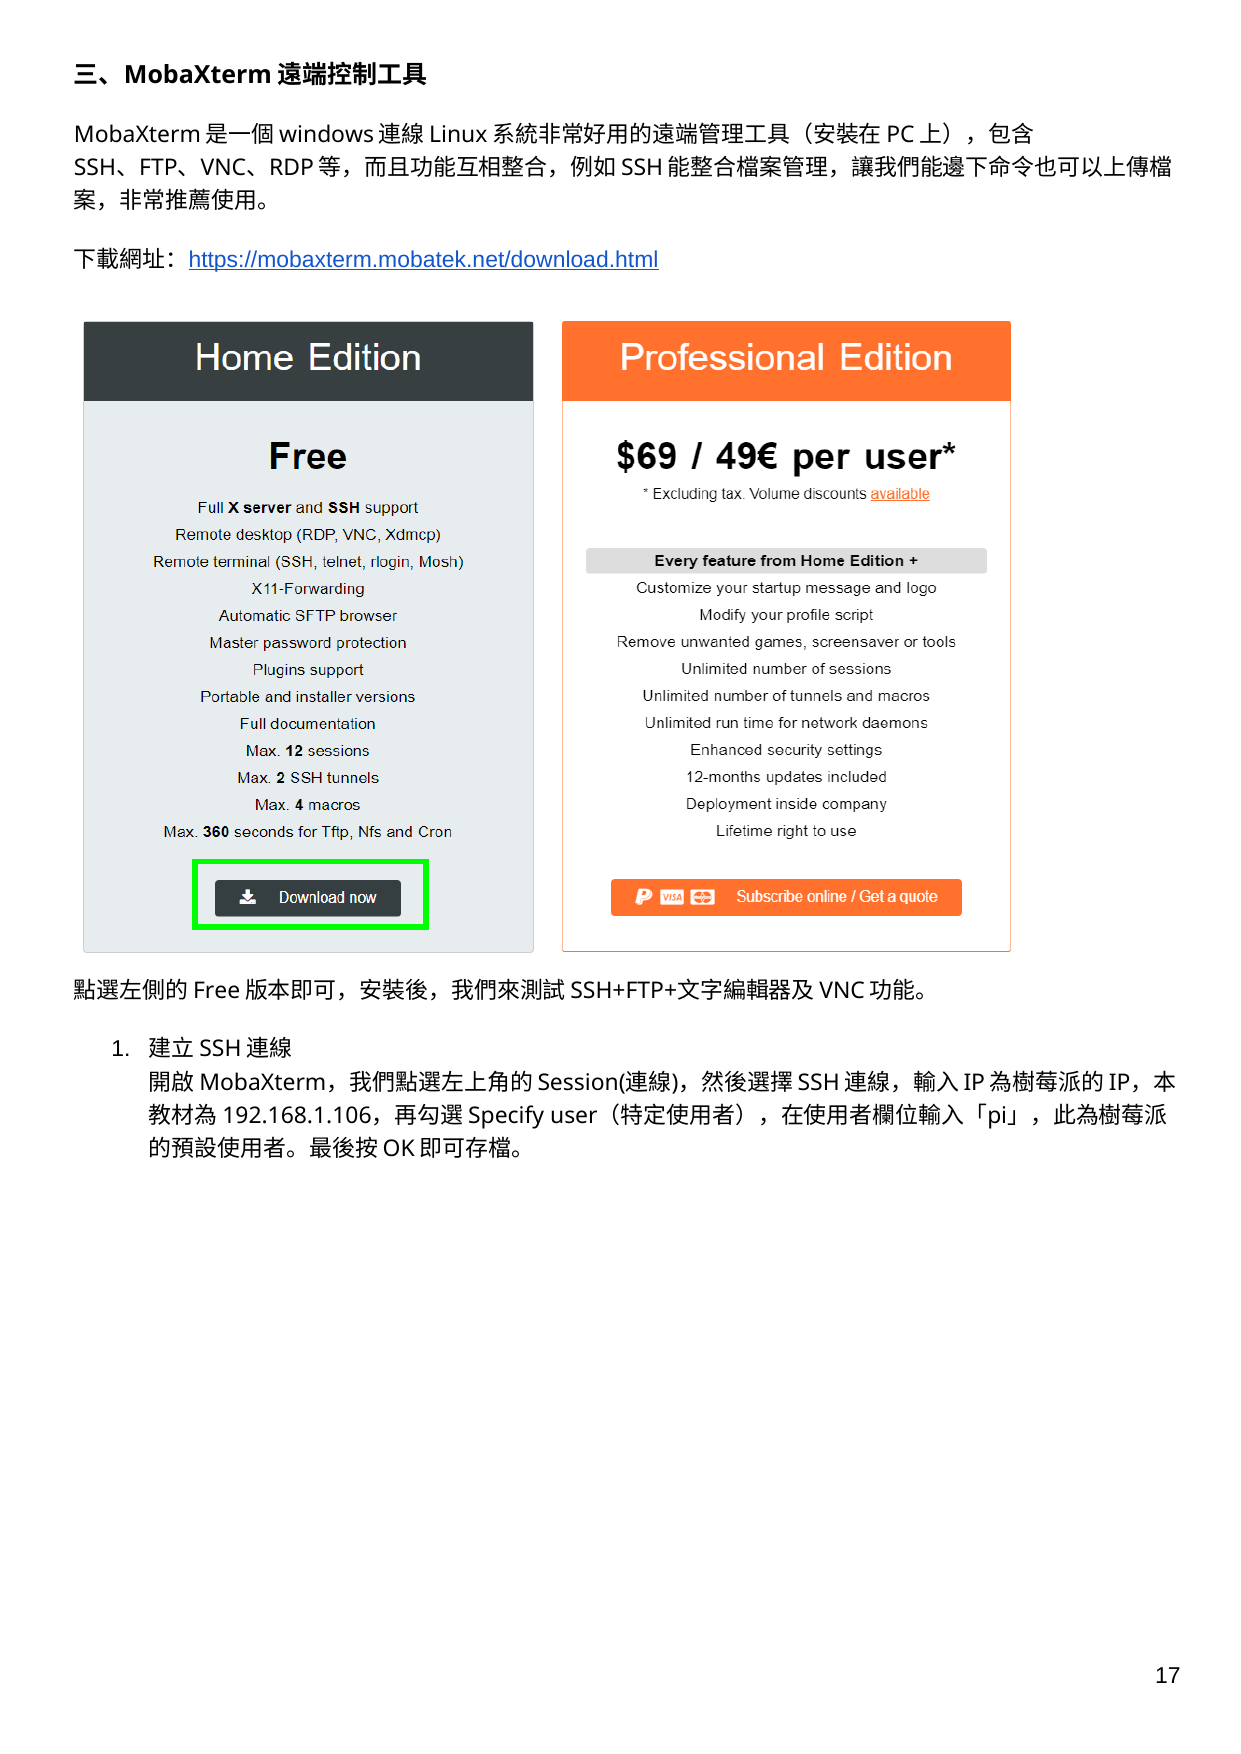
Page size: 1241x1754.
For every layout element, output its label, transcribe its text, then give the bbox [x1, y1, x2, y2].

text MobaXterm是一個windows連線Linux系統非常好用的遠端管理工具（安裝在PC上），包含SSH、FTP、VNC、RDP等，而且功能互相整合，例如SSH能整合檔案管理，讓我們能邊下命令也可以上傳檔案，非常推薦使用。 [74, 116, 1180, 216]
text 三、MobaXterm遠端控制工具 [74, 54, 1180, 91]
text 下載網址：https://mobaxterm.mobatek.net/download.html [74, 241, 1180, 274]
picture [73, 298, 1025, 972]
list 建立SSH連線 開啟MobaXterm，我們點選左上角的Session(連線)，然後選擇SSH連線，輸入IP為樹莓派的IP，本教材為192.168.1.106，再勾選Specify user（特定使用者），在使用者欄位輸入「pi」，此為樹莓派的預設使用者。最後按OK即可存檔。 [111, 1030, 1180, 1163]
